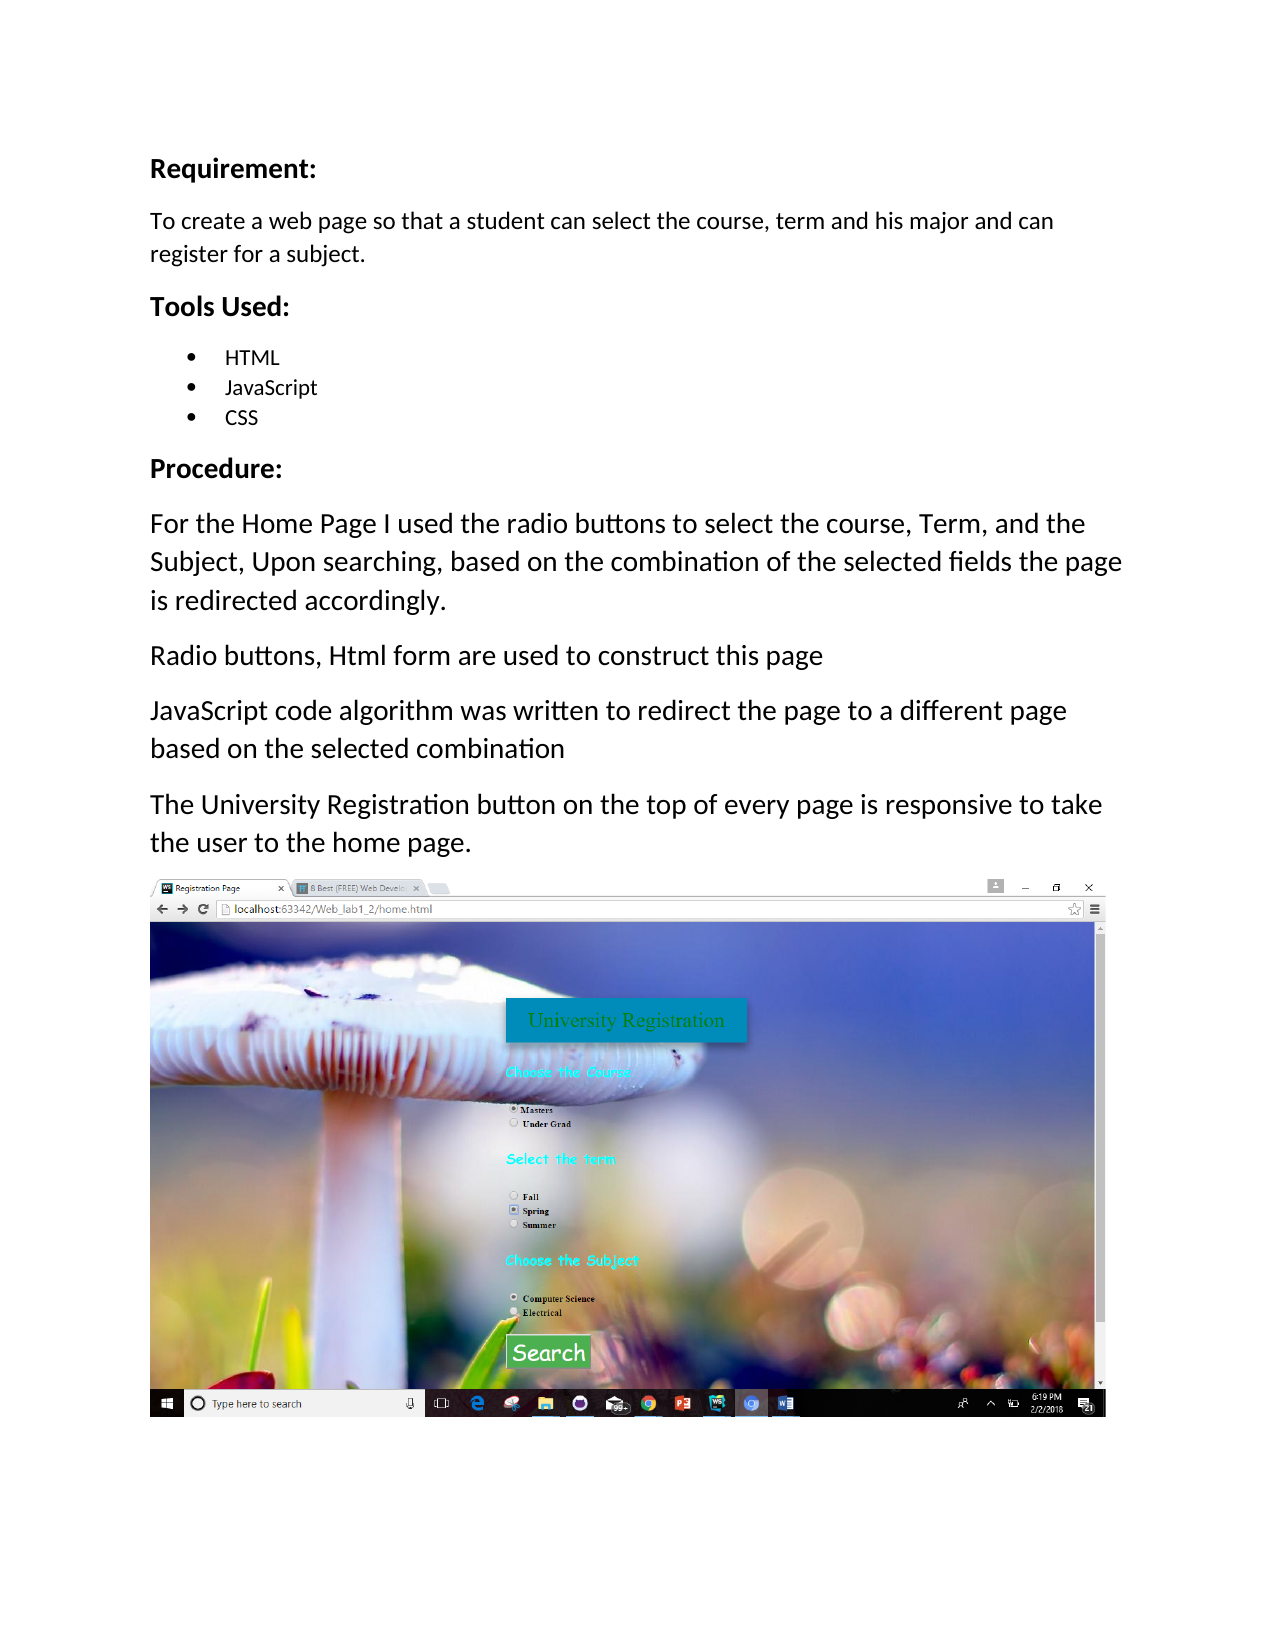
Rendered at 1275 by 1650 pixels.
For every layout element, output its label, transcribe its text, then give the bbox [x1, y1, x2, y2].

text The University Registration button on the top of every page is responsive to take the user to the home page. [150, 786, 1125, 860]
list JavaScript [187, 373, 1125, 401]
text JavaScript code algorithm was written to redirect the page to a different page based on the selected combination [150, 692, 1125, 766]
text For the Home Page I used the radio buttons to select the course, Term, and the Subject, Upon searching, based on the combination of the selected fields the page is redirected accordingly. [150, 505, 1125, 618]
text Requirement: [150, 150, 1125, 186]
text To create a web page so that a student can select the course, term and his major and can register for a subject. [150, 205, 1125, 268]
list CSS [187, 403, 1125, 431]
picture [150, 879, 1106, 1417]
text Radio buttons, Html form are used to construct this page [150, 637, 1125, 673]
list HTML [187, 343, 1125, 371]
text Procedure: [150, 450, 1125, 486]
text Tools Used: [150, 288, 1125, 323]
